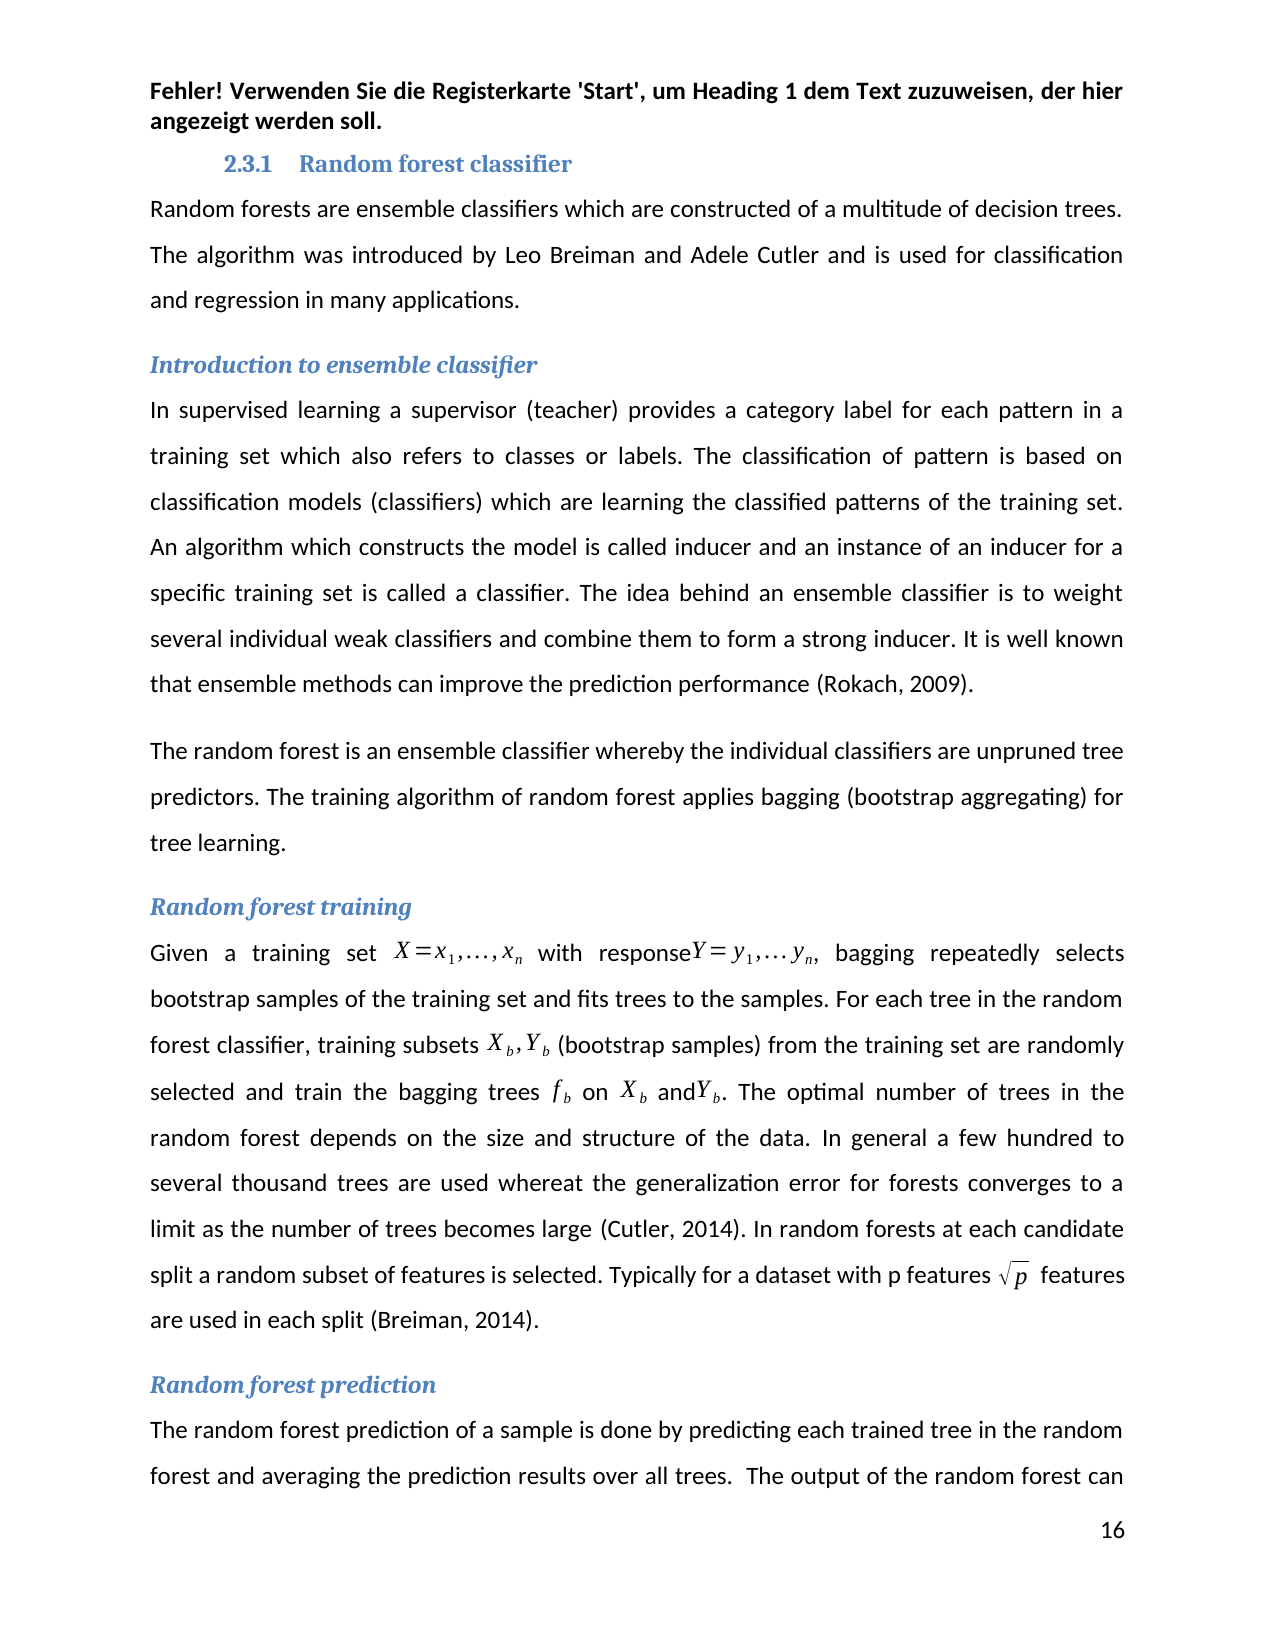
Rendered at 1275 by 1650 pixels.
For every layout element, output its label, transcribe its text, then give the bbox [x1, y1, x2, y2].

subtitle Random forest prediction [150, 1371, 1125, 1400]
text The random forest is an ensemble classifier whereby the individual classifiers are unpruned tree predictors. The training algorithm of random forest applies bagging (bootstrap aggregating) for tree learning. [150, 735, 1125, 857]
subtitle Introduction to ensemble classifier [150, 351, 1125, 380]
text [150, 1414, 1125, 1491]
text Given a training set with response, bagging repeatedly selects bootstrap samples of the training set and fits trees to the samples. For each tree in the random forest classifier, training subsets (bootstrap samples) from the training set are randomly selected and train the bagging trees on and. The optimal number of trees in the random forest depends on the size and structure of the data. In general a few hundred to several thousand trees are used whereat the generalization error for forests converges to a limit as the number of trees becomes large . In random forests at each candidate split a random subset of features is selected. Typically for a dataset with p features features are used in each split . [150, 936, 1125, 1335]
subtitle Random forest training [150, 893, 1125, 922]
text Random forests are ensemble classifiers which are constructed of a multitude of decision trees. The algorithm was introduced by Leo Breiman and Adele Cutler and is used for classification and regression in many applications. [150, 193, 1125, 315]
text In supervised learning a supervisor (teacher) provides a category label for each pattern in a training set which also refers to classes or labels. The classification of pattern is based on classification models (classifiers) which are learning the classified patterns of the training set. An algorithm which constructs the model is called inducer and an instance of an inducer for a specific training set is called a classifier. The idea behind an ensemble classifier is to weight several individual weak classifiers and combine them to form a strong inducer. It is well known that ensemble methods can improve the prediction performance . [150, 394, 1125, 699]
subtitle Random forest classifier [224, 150, 1125, 179]
